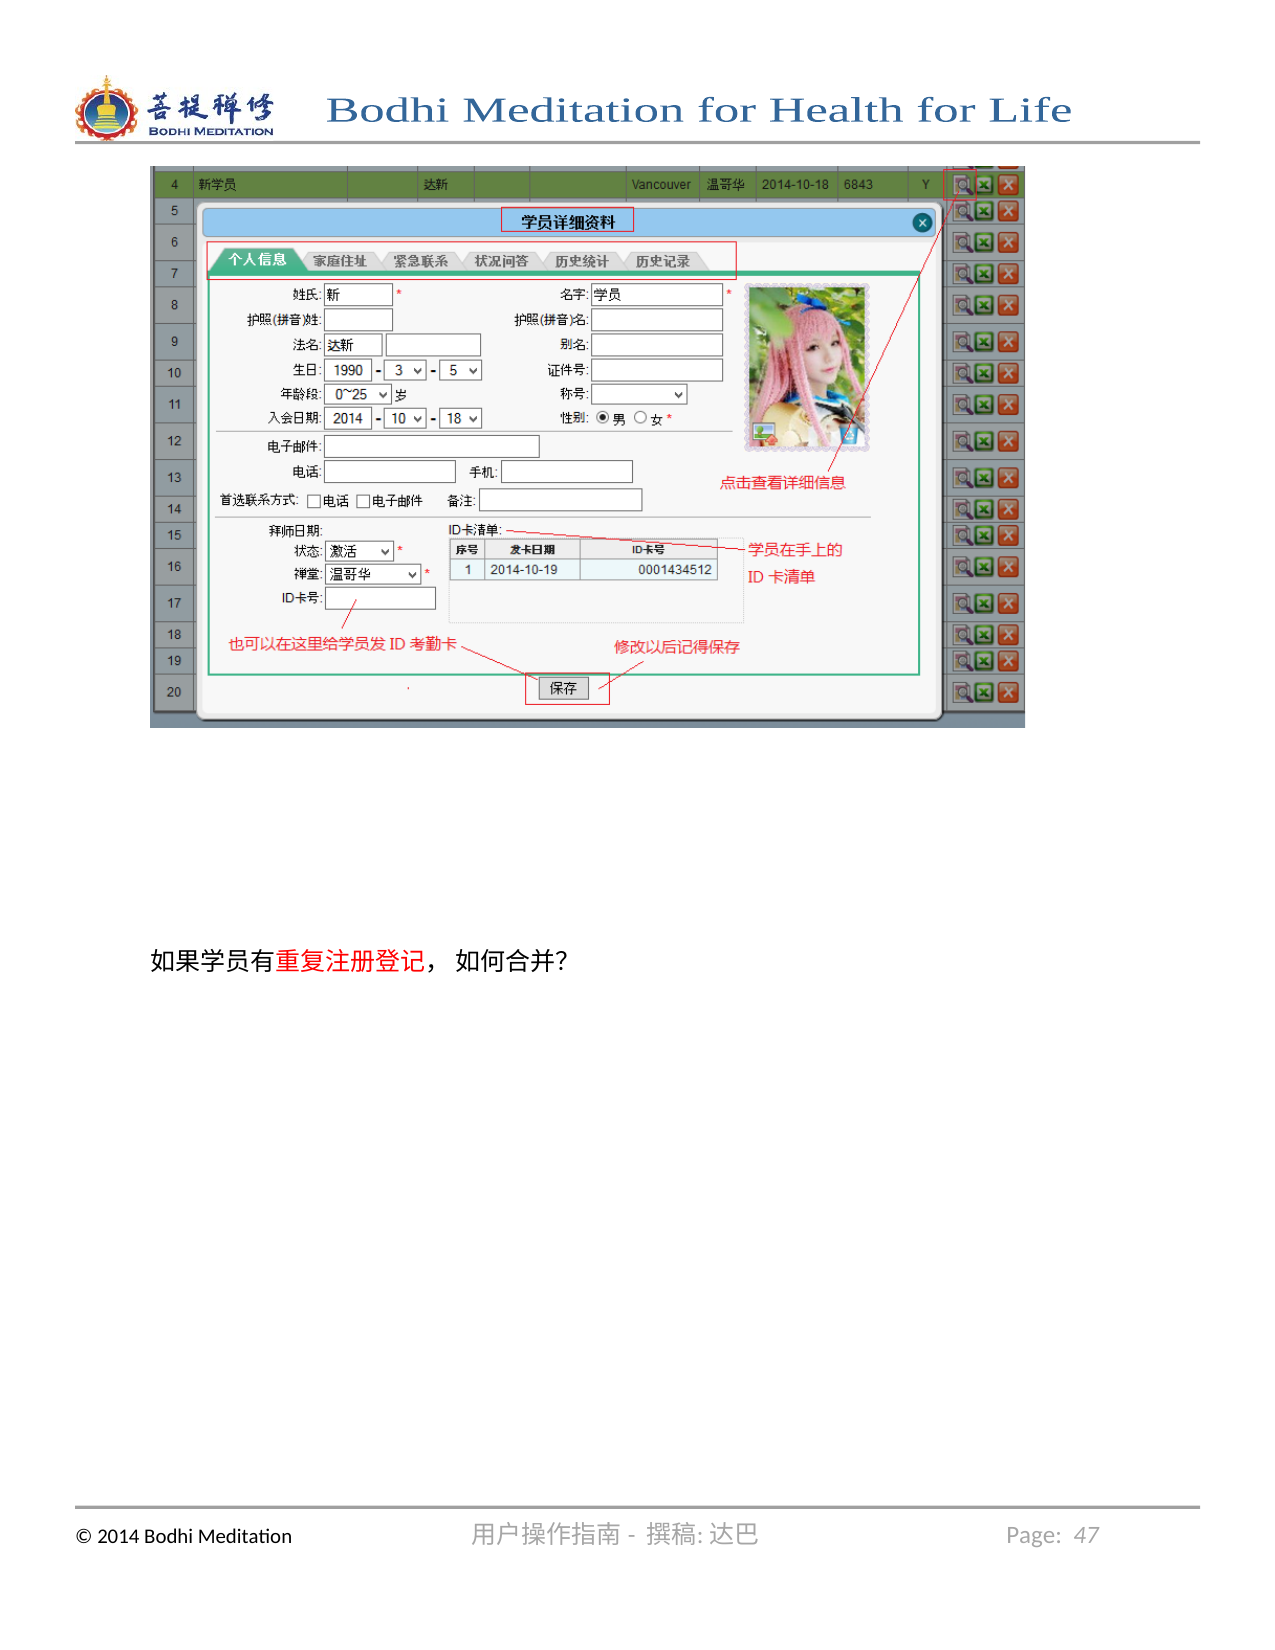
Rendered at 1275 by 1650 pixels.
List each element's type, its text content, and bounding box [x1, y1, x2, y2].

text 如果学员有重复注册登记， 如何合并？ [150, 942, 1200, 978]
picture [75, 75, 274, 141]
picture [150, 166, 1025, 728]
